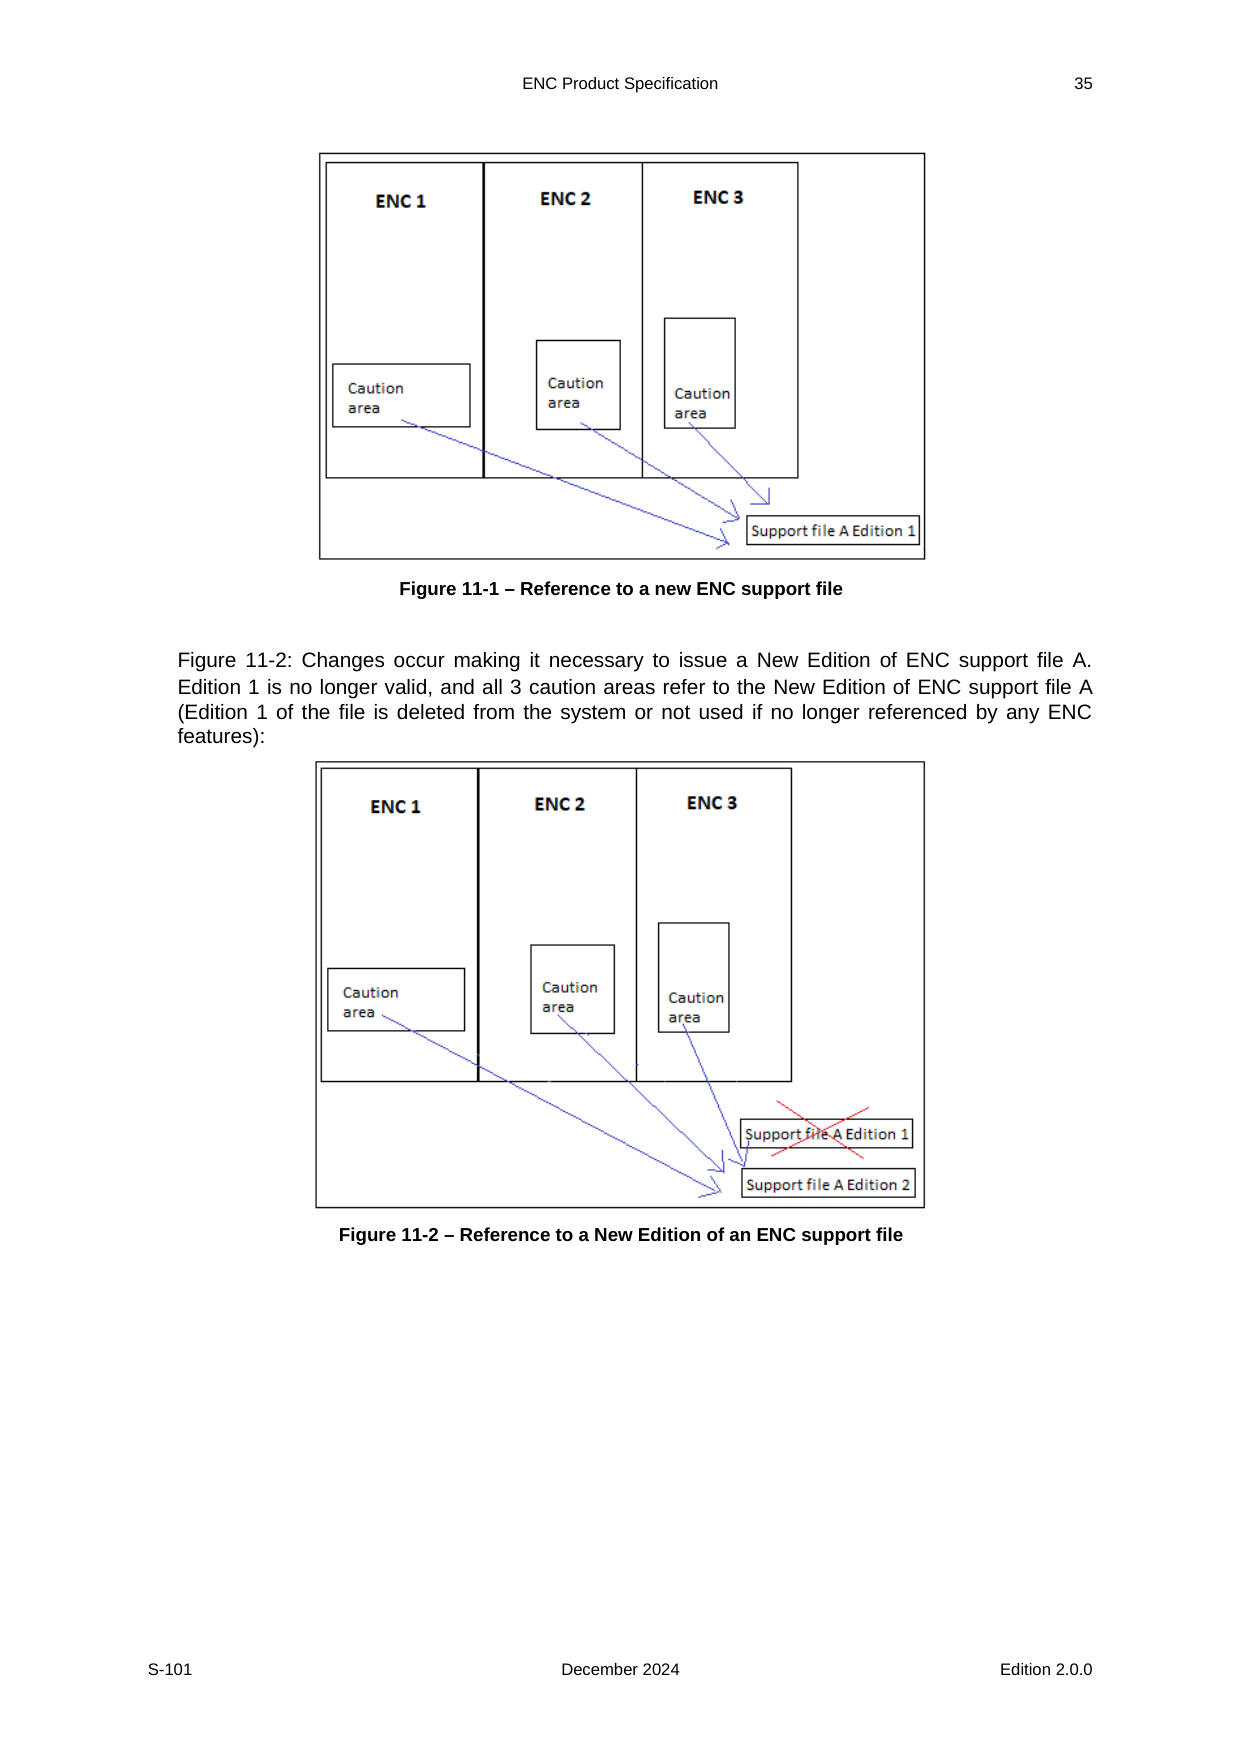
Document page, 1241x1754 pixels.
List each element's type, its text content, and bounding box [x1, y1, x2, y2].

text Figure 11-2 – Reference to a New Edition of an ENC support file [148, 1223, 1094, 1245]
text Figure 11-2: Changes occur making it necessary to issue a New Edition of ENC support file A. Edition 1 is no longer valid, and all 3 caution areas refer to the New Edition of ENC support file A (Edition 1 of the file is deleted from the system or not used if no longer referenced by any ENC features): [177, 648, 1094, 748]
picture [314, 150, 928, 565]
text Figure 11-1 – Reference to a new ENC support file [148, 577, 1094, 599]
picture [313, 760, 929, 1211]
